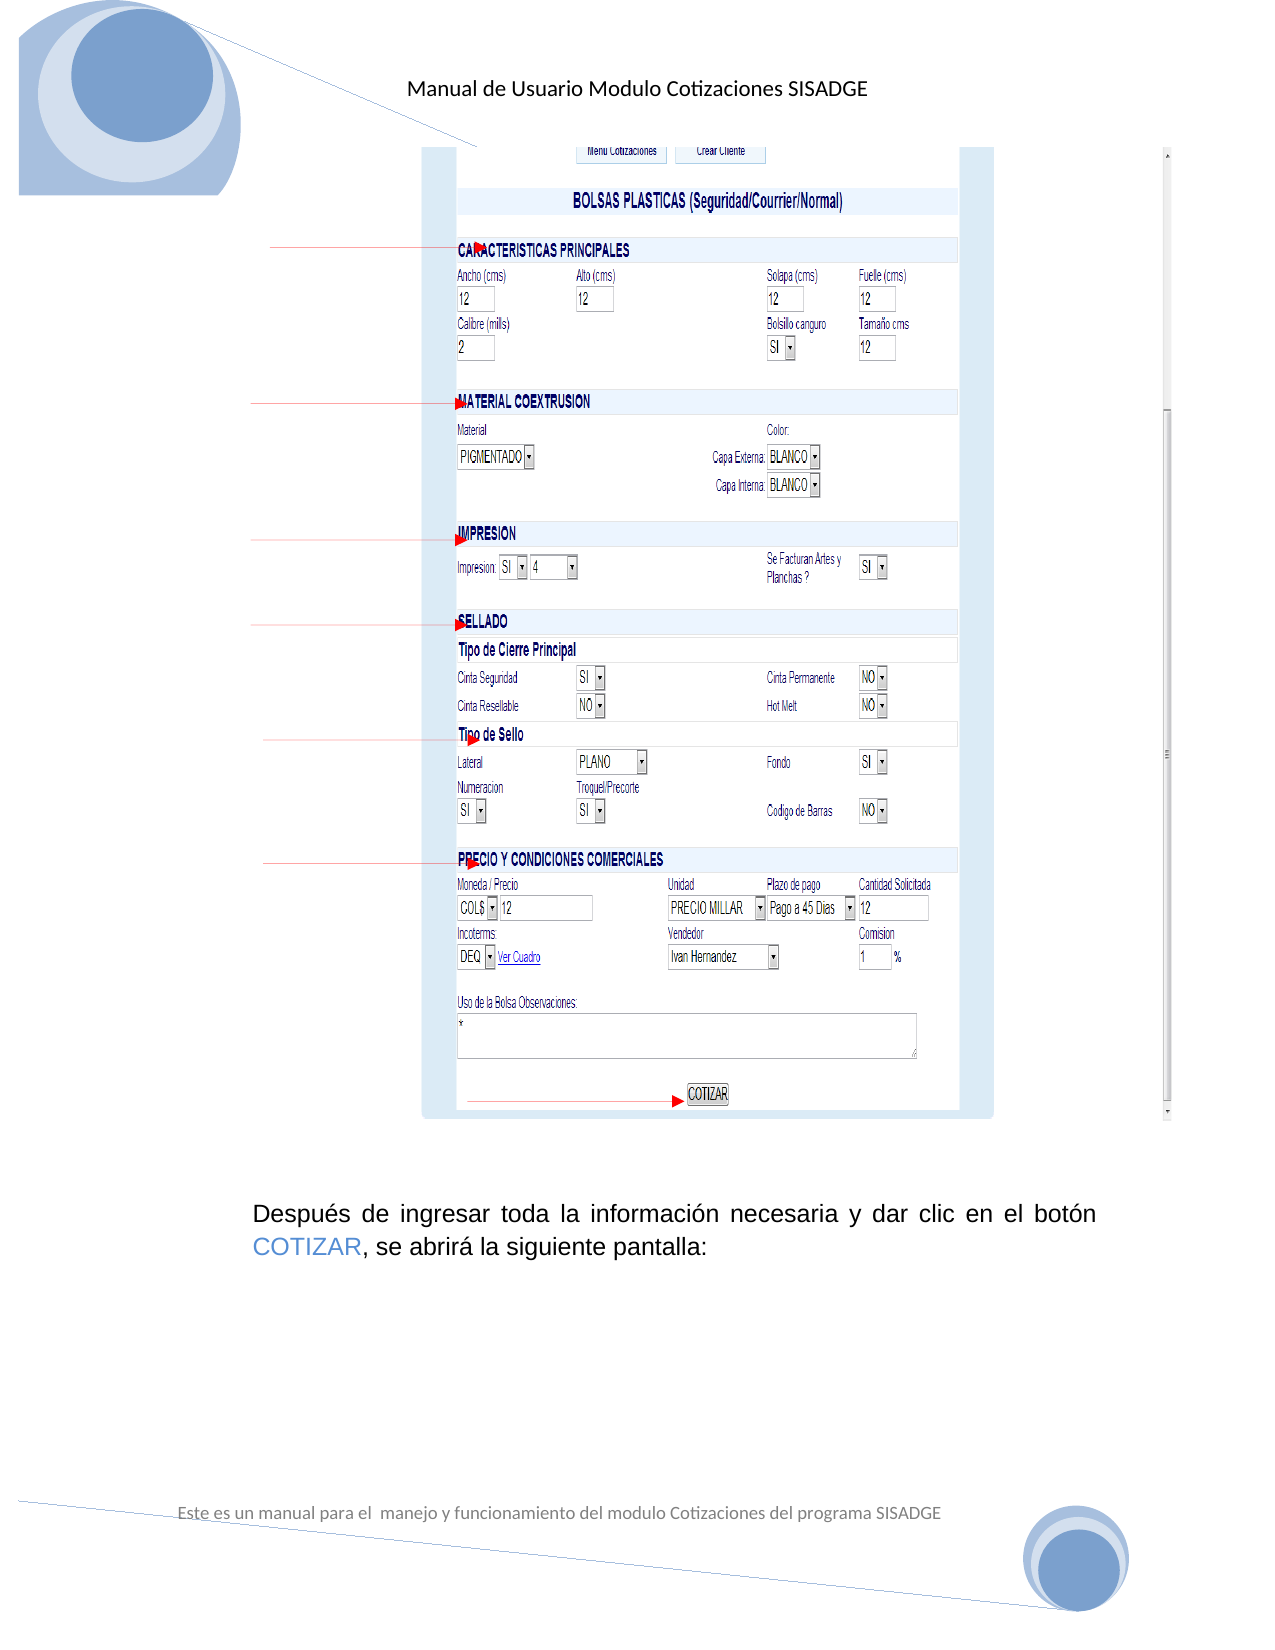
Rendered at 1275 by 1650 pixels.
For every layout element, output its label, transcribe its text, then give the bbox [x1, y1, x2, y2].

list Después de ingresar toda la información necesaria y dar clic en el botón COTIZAR, se abrirá la siguiente pantalla: [252, 1199, 1098, 1261]
picture [252, 147, 1172, 1121]
